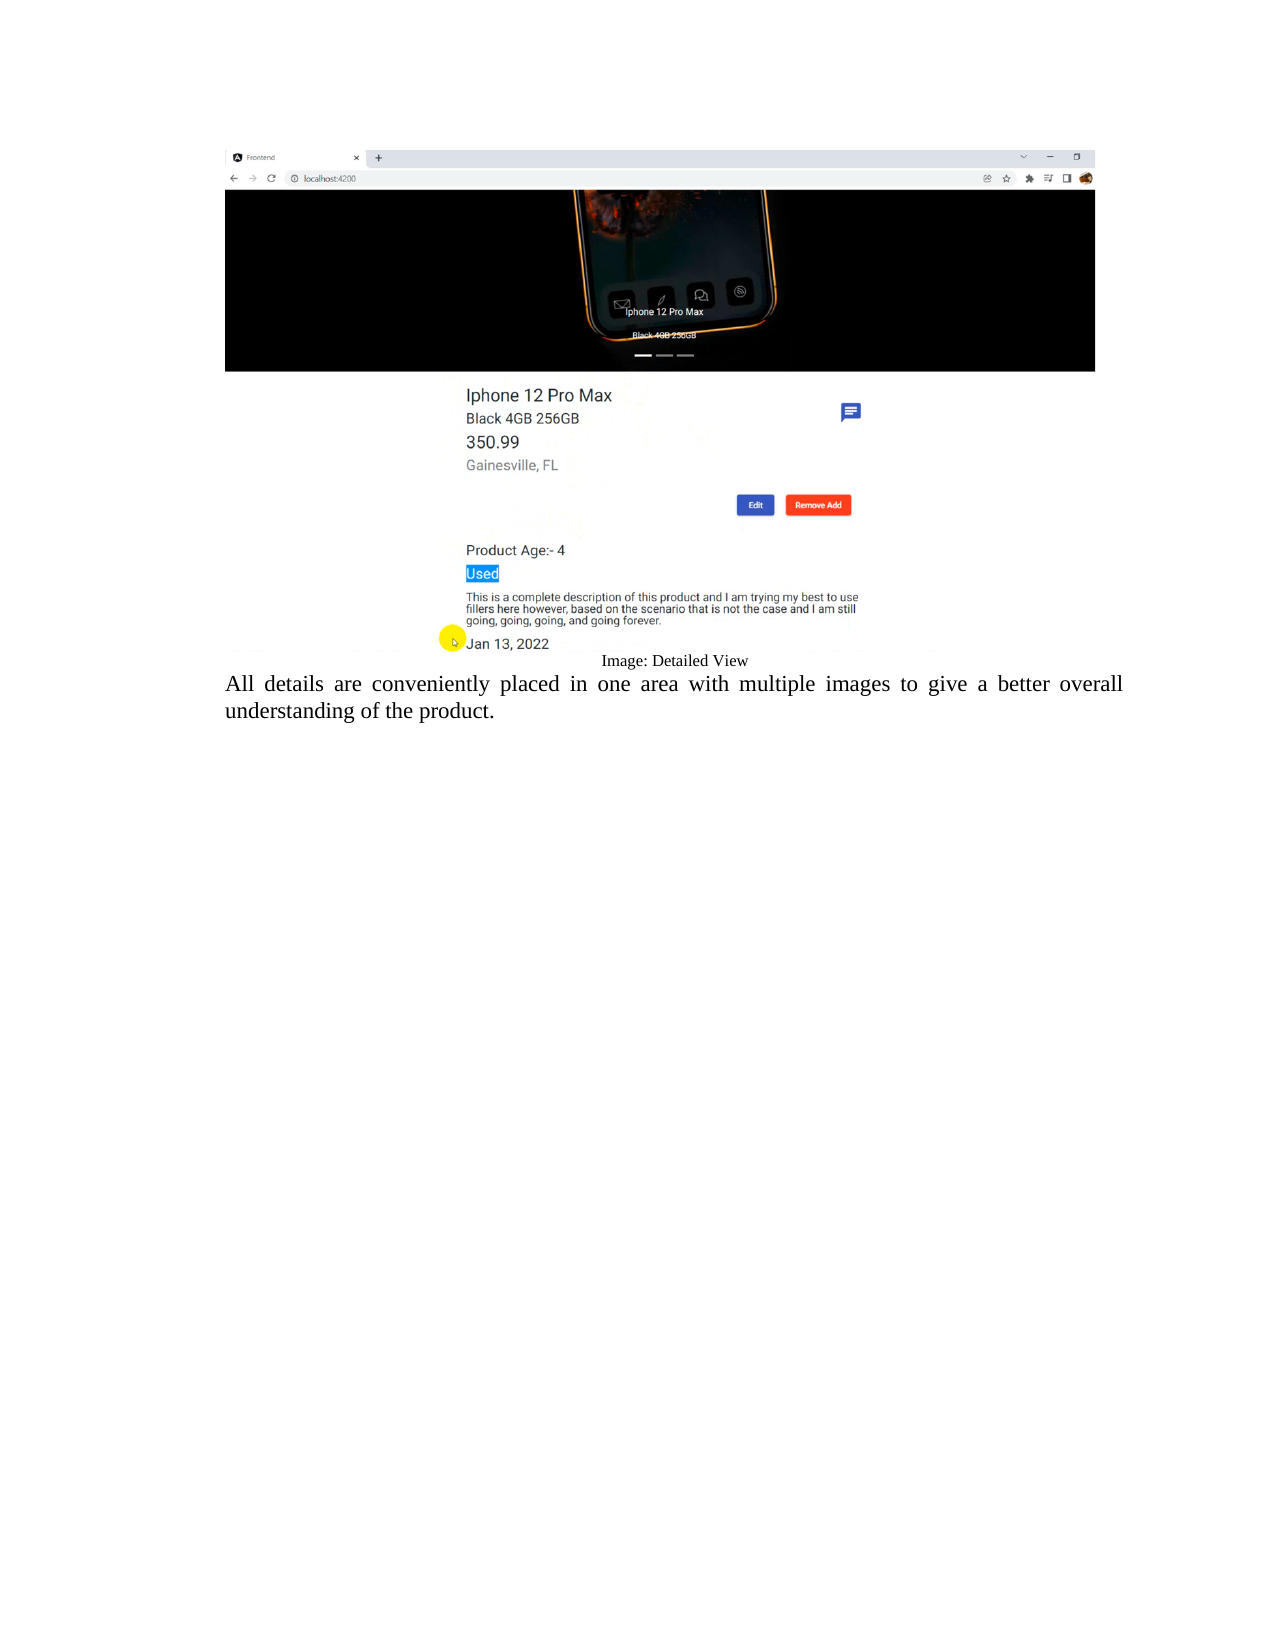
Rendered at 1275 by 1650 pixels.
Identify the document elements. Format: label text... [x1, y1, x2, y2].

text All details are conveniently placed in one area with multiple images to give a better overall understanding of the product. [225, 670, 1125, 723]
picture [225, 150, 1096, 652]
text Image: Detailed View [187, 651, 1125, 670]
